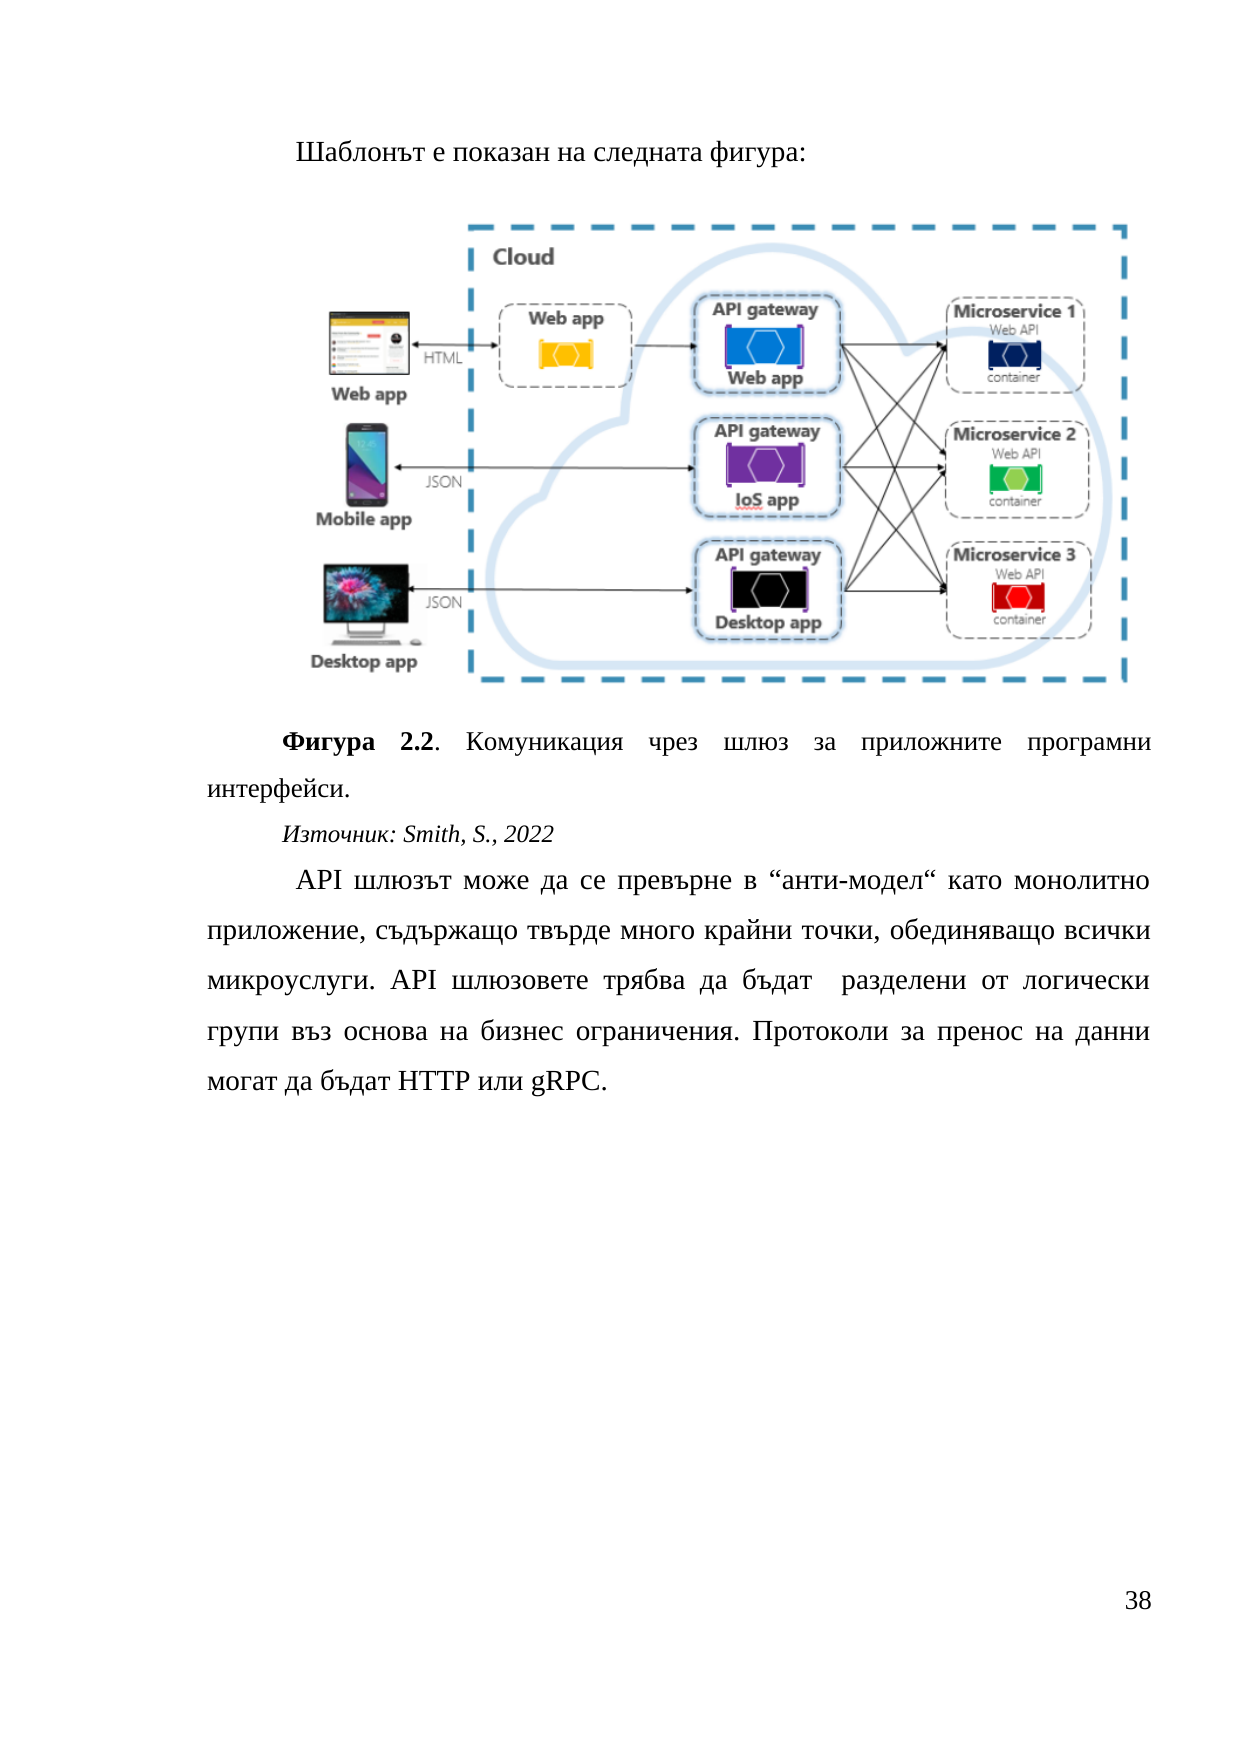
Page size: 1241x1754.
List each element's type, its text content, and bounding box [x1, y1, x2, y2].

text Шаблонът е показан на следната фигура: [207, 134, 1152, 168]
text API шлюзът може да се превърне в “анти-модел“ като монолитно приложение, съдържащо твърде много крайни точки, обединяващо всички микроуслуги. API шлюзовете трябва да бъдат разделени от логически групи въз основа на бизнес ограничения. Протоколи за пренос на данни могат да бъдат HTTP или gRPC. [207, 862, 1152, 1097]
text Източник: Smith, S., 2022 [207, 819, 1152, 847]
text Фигура 2.2. Комуникация чрез шлюз за приложните програмни интерфейси. [207, 725, 1152, 803]
picture [295, 184, 1156, 709]
